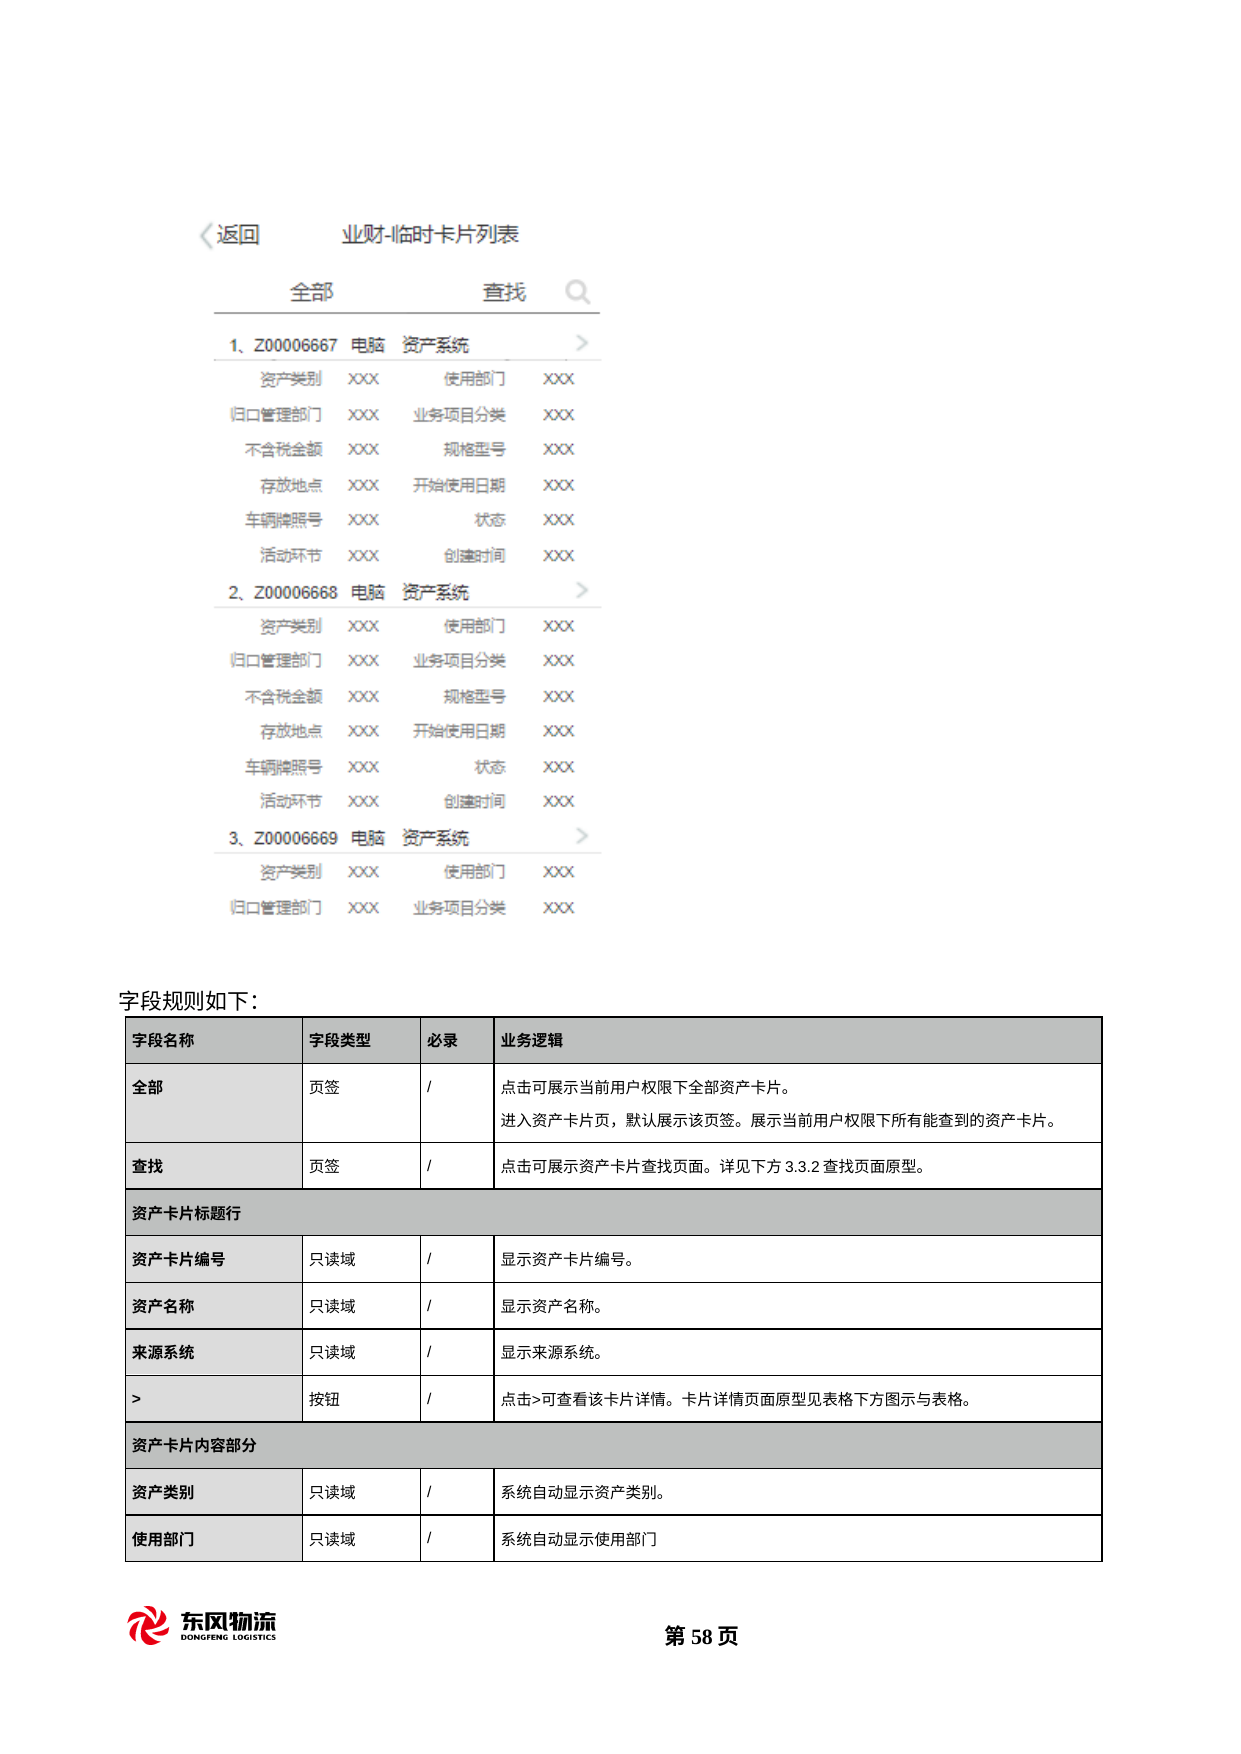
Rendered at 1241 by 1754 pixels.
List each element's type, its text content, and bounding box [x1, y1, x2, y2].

table_cell 全部 [126, 1064, 302, 1142]
table_cell 只读域 [303, 1330, 420, 1374]
table_cell 资产卡片编号 [126, 1236, 302, 1281]
table_header 业务逻辑 [495, 1018, 1101, 1063]
picture [127, 1606, 276, 1645]
table_cell / [421, 1330, 493, 1374]
table_cell 显示资产名称。 [495, 1283, 1101, 1328]
table_cell 显示来源系统。 [495, 1330, 1101, 1374]
table_cell 系统自动显示资产类别。 [495, 1469, 1101, 1514]
table_cell 只读域 [303, 1469, 420, 1514]
table_cell 使用部门 [126, 1516, 302, 1561]
table_header 字段名称 [126, 1018, 302, 1063]
table_cell 查找 [126, 1143, 302, 1188]
table_cell 点击>可查看该卡片详情。卡片详情页面原型见表格下方图示与表格。 [495, 1376, 1101, 1421]
table_cell 按钮 [303, 1376, 420, 1421]
table_cell / [421, 1064, 493, 1142]
table_cell 资产名称 [126, 1283, 302, 1328]
table_header 字段类型 [303, 1018, 420, 1063]
table_cell / [421, 1376, 493, 1421]
table_cell 点击可展示当前用户权限下全部资产卡片。 进入资产卡片页，默认展示该页签。展示当前用户权限下所有能查到的资产卡片。 [495, 1064, 1101, 1142]
picture [161, 203, 629, 926]
table_cell 只读域 [303, 1516, 420, 1561]
table_cell 来源系统 [126, 1330, 302, 1374]
table_cell 资产卡片标题行 [126, 1190, 1101, 1235]
table_header 必录 [421, 1018, 493, 1063]
table_cell 页签 [303, 1064, 420, 1142]
table_cell 点击可展示资产卡片查找页面。详见下方3.3.2查找页面原型。 [495, 1143, 1101, 1188]
table_cell 页签 [303, 1143, 420, 1188]
table_cell > [126, 1376, 302, 1421]
text 字段规则如下： [118, 983, 1122, 1016]
table_cell 资产卡片内容部分 [126, 1423, 1101, 1468]
table_cell / [421, 1236, 493, 1281]
table_cell 只读域 [303, 1236, 420, 1281]
table_cell 只读域 [303, 1283, 420, 1328]
table_cell / [421, 1143, 493, 1188]
table_cell 显示资产卡片编号。 [495, 1236, 1101, 1281]
table_cell / [421, 1516, 493, 1561]
table_cell / [421, 1469, 493, 1514]
table_cell / [421, 1283, 493, 1328]
table_cell 资产类别 [126, 1469, 302, 1514]
table_cell 系统自动显示使用部门 [495, 1516, 1101, 1561]
